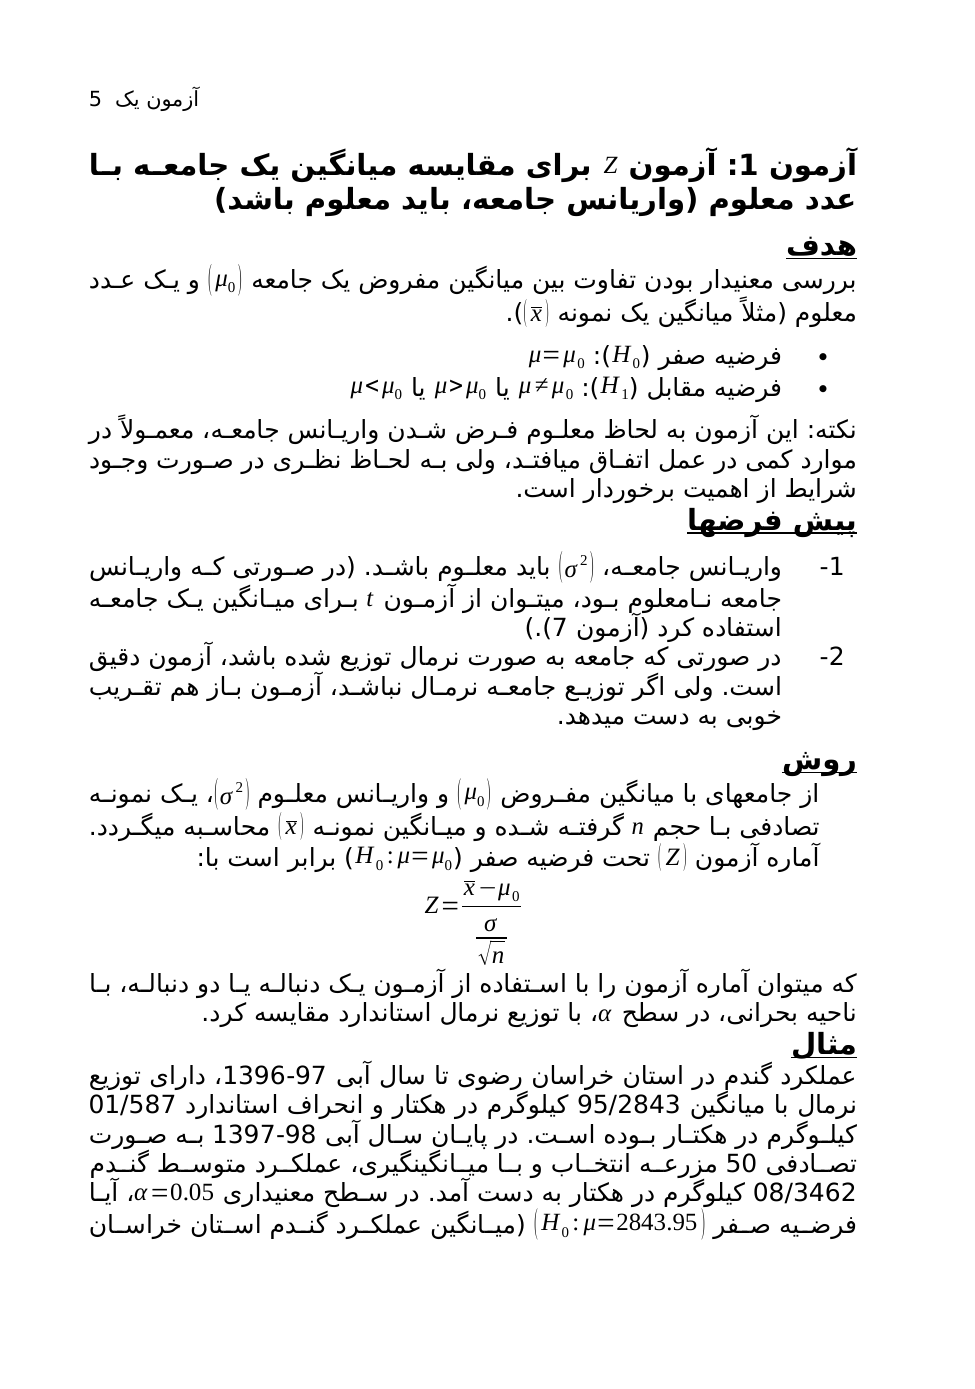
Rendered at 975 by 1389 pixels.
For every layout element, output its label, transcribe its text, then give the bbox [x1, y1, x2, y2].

list واریانس جامعه، باید معلوم باشد. (در صورتی که واریانس جامعه نامعلوم بود، می‏توان از آزمون برای میانگین یک جامعه استفاده کرد (آزمون 7).) [89, 550, 819, 643]
text هدف [89, 229, 857, 263]
text از جامعه‏ای با میانگین مفروض و واریانس معلوم ، یک نمونه تصادفی با حجم گرفته شده و میانگین نمونه محاسبه می‏گردد. آماره آزمون تحت فرضیه صفر () برابر است با: [89, 777, 819, 873]
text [89, 1062, 857, 1242]
list فرضیه مقابل (): یا یا [89, 372, 819, 403]
text پیش فرض‏ها [89, 503, 857, 537]
subtitle آزمون 1: آزمون برای مقایسه میانگین یک جامعه با عدد معلوم (واریانس جامعه، باید معلوم باشد) [89, 148, 857, 216]
text بررسی معنی‏دار بودن تفاوت بین میانگین مفروض یک جامعه و یک عدد معلوم (مثلاً میانگین یک نمونه ). [89, 263, 857, 328]
list فرضیه صفر (): [89, 341, 819, 372]
text روش [89, 743, 857, 777]
list در صورتی که جامعه به صورت نرمال توزیع شده باشد، آزمون دقیق است. ولی اگر توزیع جامعه نرمال نباشد، آزمون باز هم تقریب خوبی به دست می‏دهد. [89, 643, 819, 730]
text نکته: این آزمون به لحاظ معلوم فرض شدن واریانس جامعه، معمولاً در موارد کمی در عمل اتفاق می‏افتد، ولی به لحاظ نظری در صورت وجود شرایط از اهمیت برخوردار است. [89, 416, 857, 503]
text که می‏توان آماره آزمون را با استفاده از آزمون یک دنباله یا دو دنباله، با ناحیه بحرانی، در سطح ، با توزیع نرمال استاندارد مقایسه کرد. [89, 969, 857, 1028]
text مثال [89, 1028, 857, 1062]
